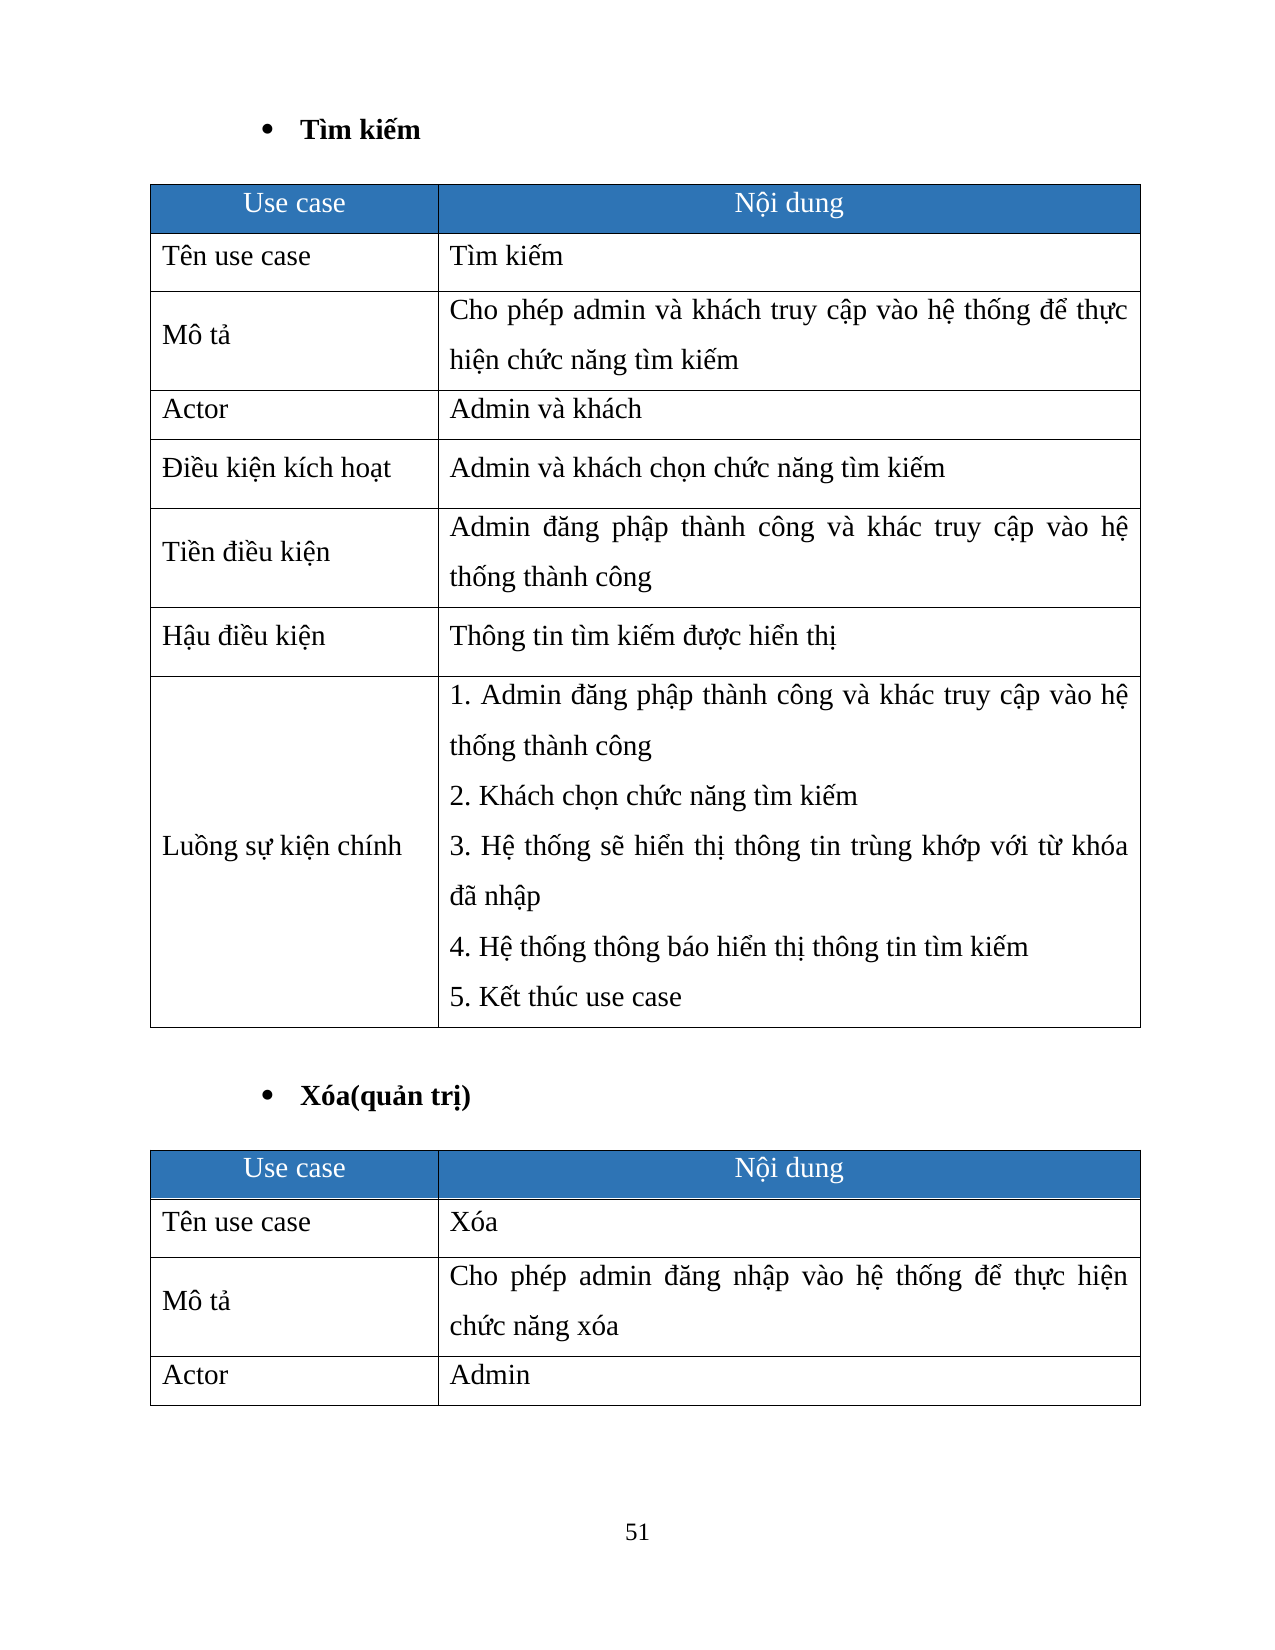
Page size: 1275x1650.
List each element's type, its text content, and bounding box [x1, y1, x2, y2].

table_cell Luồng sự kiện chính [151, 677, 438, 1027]
table_cell Cho phép admin đăng nhập vào hệ thống để thực hiện chức năng xóa [439, 1258, 1140, 1356]
table_cell Tên use case [151, 234, 438, 291]
table_cell Cho phép admin và khách truy cập vào hệ thống để thực hiện chức năng tìm kiếm [439, 292, 1140, 390]
table_cell Admin và khách chọn chức năng tìm kiếm [439, 440, 1140, 508]
table_header Use case [151, 1151, 438, 1198]
table_cell Actor [151, 1357, 438, 1404]
table_cell Tiền điều kiện [151, 509, 438, 607]
table_cell Thông tin tìm kiếm được hiển thị [439, 608, 1140, 676]
table_header Nội dung [439, 185, 1140, 233]
table_cell Hậu điều kiện [151, 608, 438, 676]
table_cell Admin [439, 1357, 1140, 1404]
table_cell Admin và khách [439, 391, 1140, 439]
table_cell Tên use case [151, 1200, 438, 1257]
list Xóa(quản trị) [262, 1078, 1125, 1112]
table_cell Tìm kiếm [439, 234, 1140, 291]
table_header Use case [151, 185, 438, 233]
table_header Nội dung [439, 1151, 1140, 1198]
table_cell Admin đăng phập thành công và khác truy cập vào hệ thống thành công [439, 509, 1140, 607]
table_cell 1. Admin đăng phập thành công và khác truy cập vào hệ thống thành công 2. Khách chọn chức năng tìm kiếm 3. Hệ thống sẽ hiển thị thông tin trùng khớp với từ khóa đã nhập 4. Hệ thống thông báo hiển thị thông tin tìm kiếm 5. Kết thúc use case [439, 677, 1140, 1027]
table_cell Điều kiện kích hoạt [151, 440, 438, 508]
table_cell Xóa [439, 1200, 1140, 1257]
table_cell Mô tả [151, 1258, 438, 1356]
table_cell Actor [151, 391, 438, 439]
table_cell Mô tả [151, 292, 438, 390]
list Tìm kiếm [262, 112, 1125, 146]
